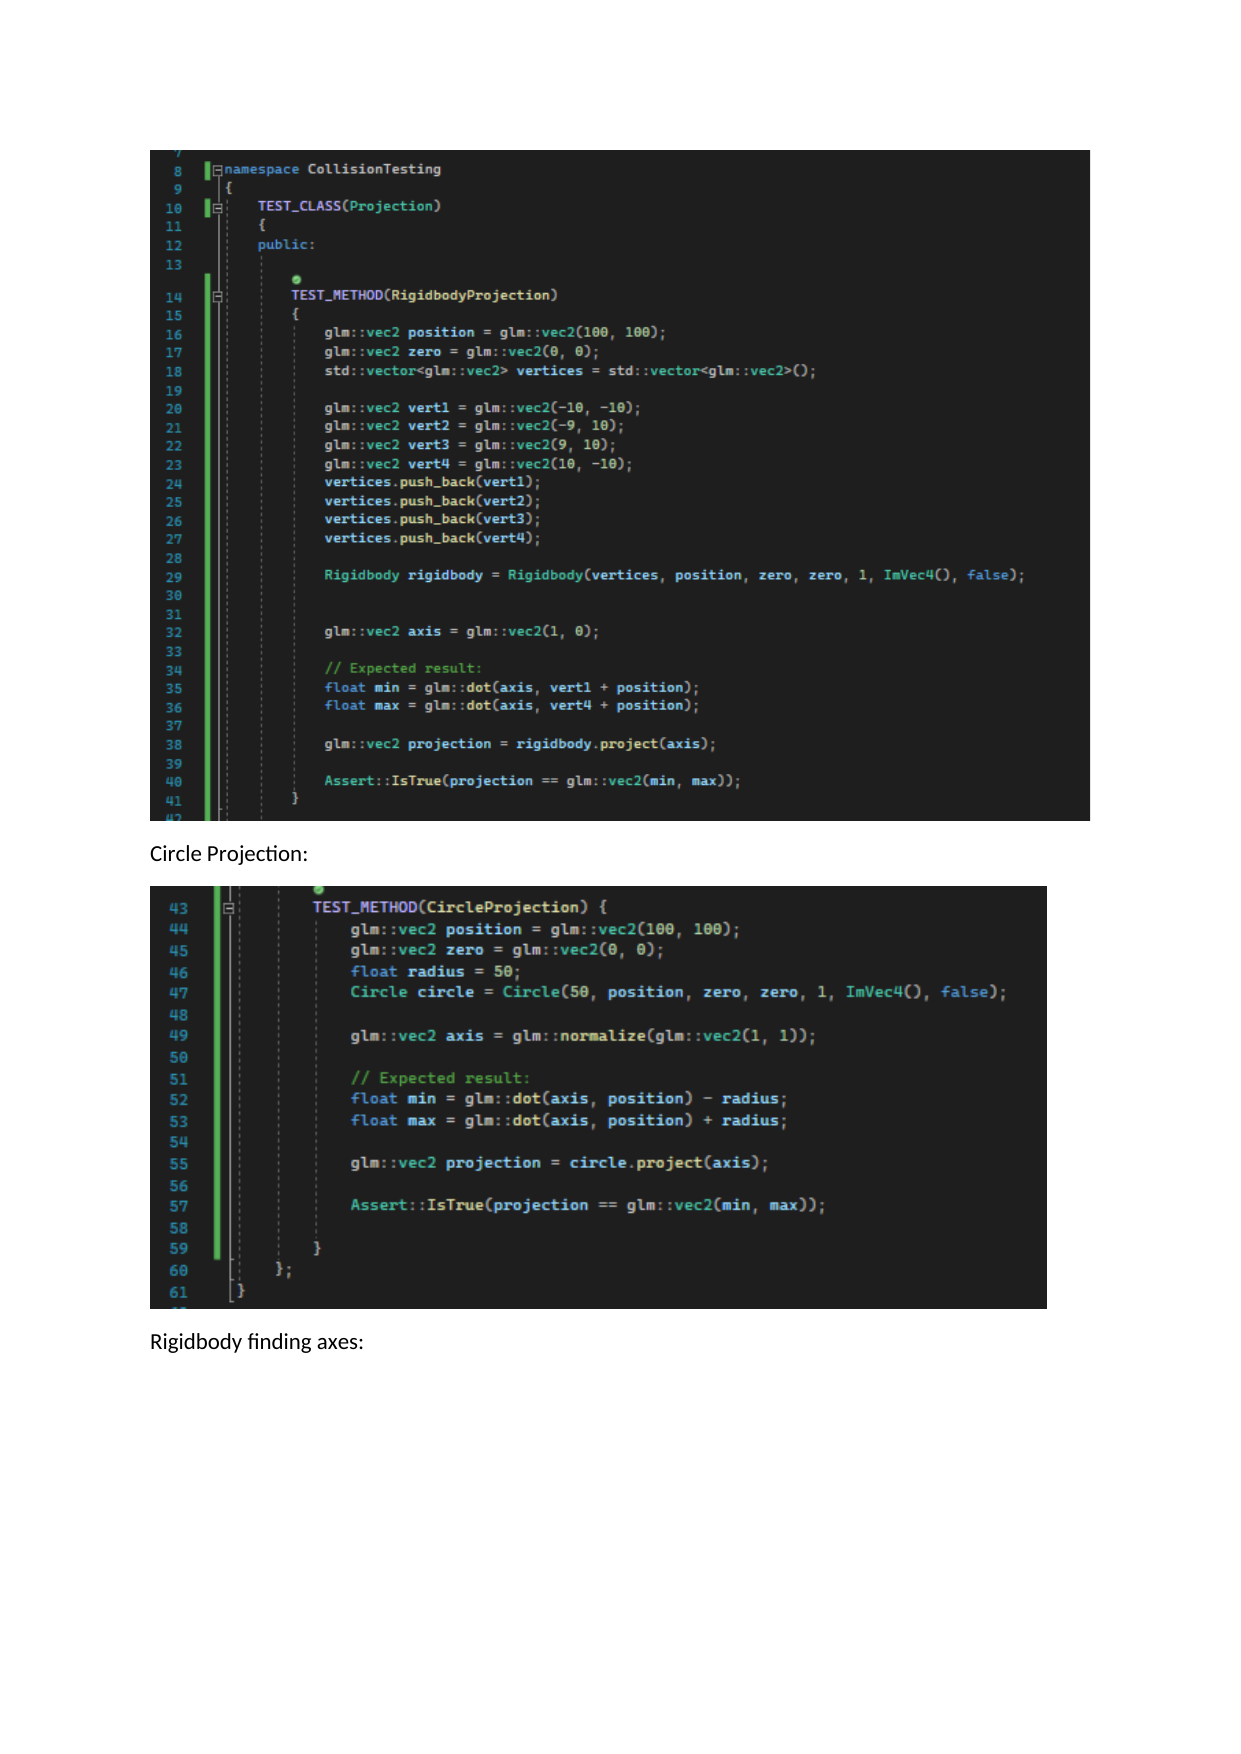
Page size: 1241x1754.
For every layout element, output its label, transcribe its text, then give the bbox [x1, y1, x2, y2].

picture [150, 150, 1091, 821]
text Circle Projection: [150, 839, 1090, 867]
picture [150, 886, 1047, 1309]
text Rigidbody finding axes: [150, 1327, 1090, 1355]
